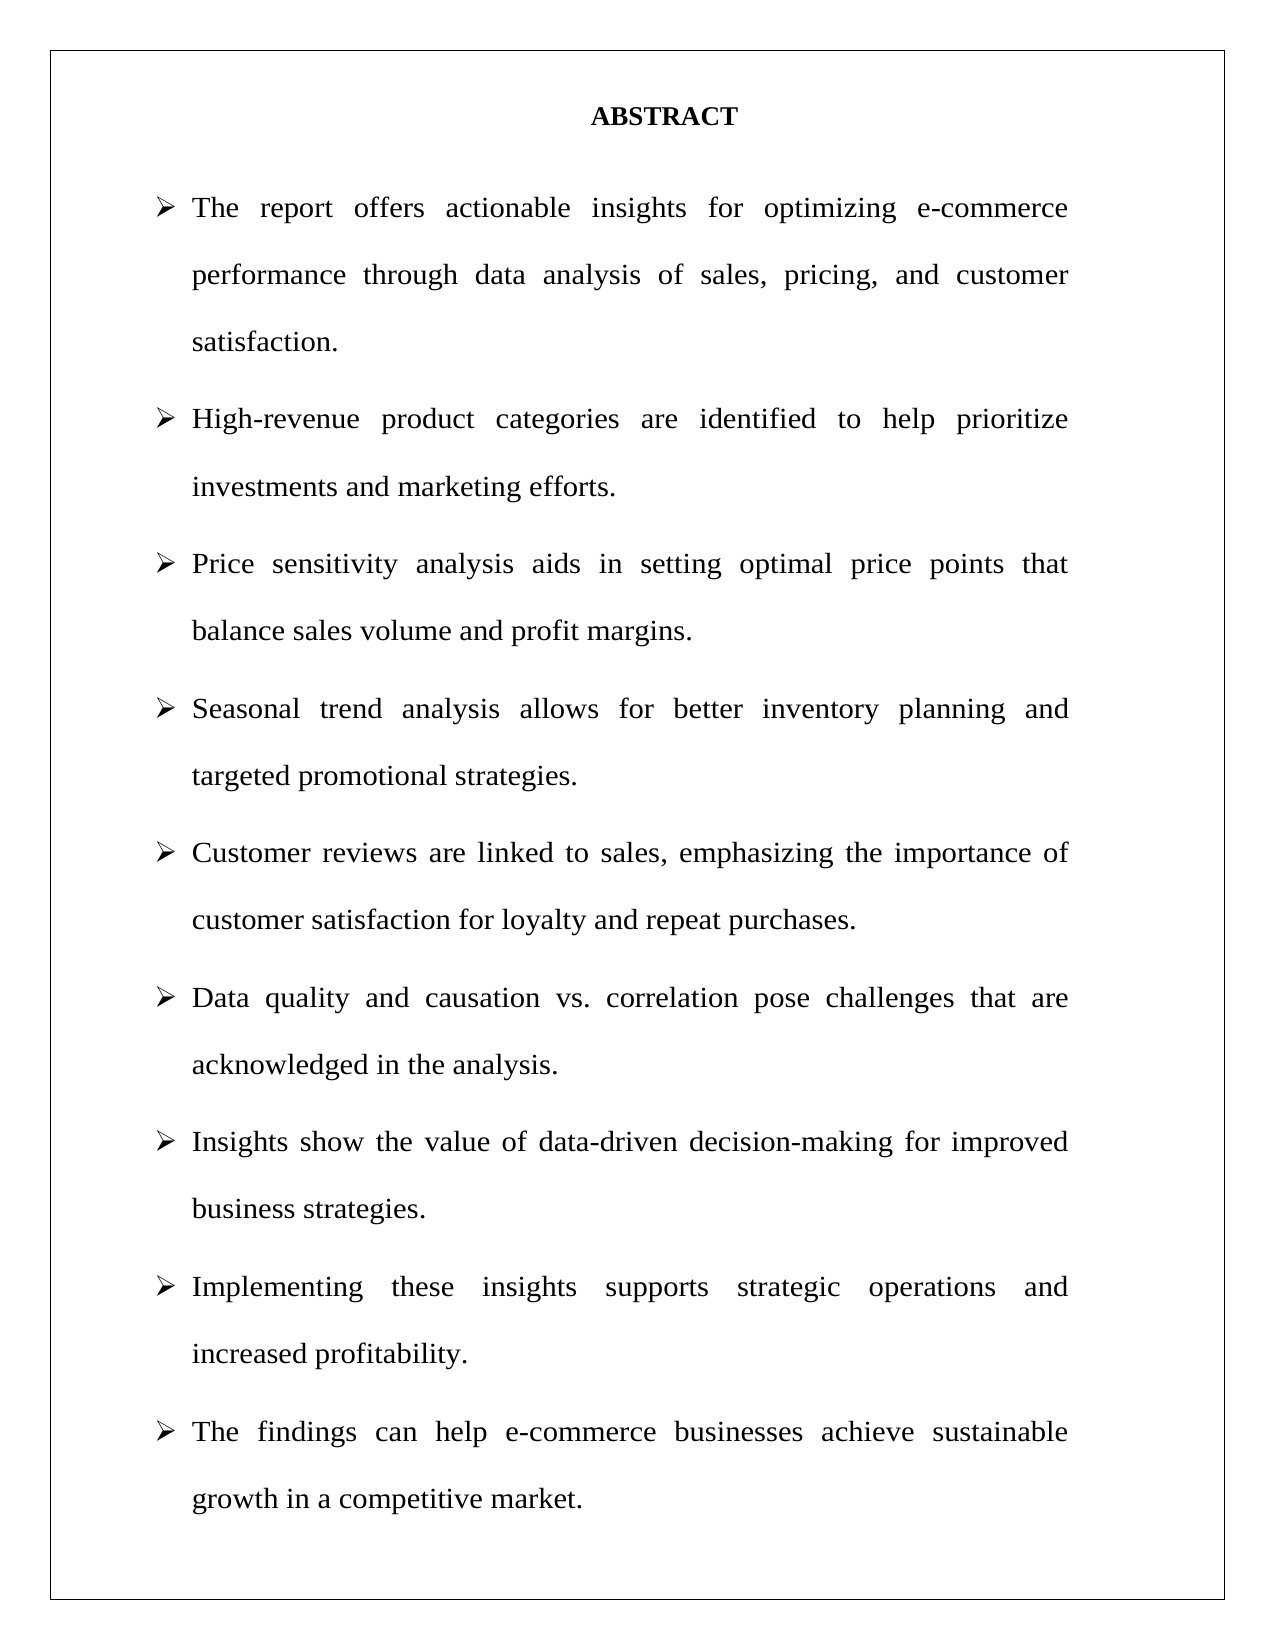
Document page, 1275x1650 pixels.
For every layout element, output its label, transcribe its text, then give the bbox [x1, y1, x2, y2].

list Customer reviews are linked to sales, emphasizing the importance of customer satisfaction for loyalty and repeat purchases. [154, 835, 1070, 936]
list The findings can help e-commerce businesses achieve sustainable growth in a competitive market. [154, 1414, 1070, 1514]
list Implementing these insights supports strategic operations and increased profitability. [154, 1269, 1070, 1370]
list Price sensitivity analysis aids in setting optimal price points that balance sales volume and profit margins. [154, 546, 1070, 647]
list Data quality and causation vs. correlation pose challenges that are acknowledged in the analysis. [154, 980, 1070, 1081]
list Seasonal trend analysis allows for better inventory planning and targeted promotional strategies. [154, 691, 1070, 791]
list The report offers actionable insights for optimizing e-commerce performance through data analysis of sales, pricing, and customer satisfaction. [154, 190, 1070, 358]
list Insights show the value of data-driven decision-making for improved business strategies. [154, 1124, 1070, 1225]
subtitle ABSTRACT [277, 100, 1052, 131]
list High-revenue product categories are identified to help prioritize investments and marketing efforts. [154, 402, 1070, 502]
